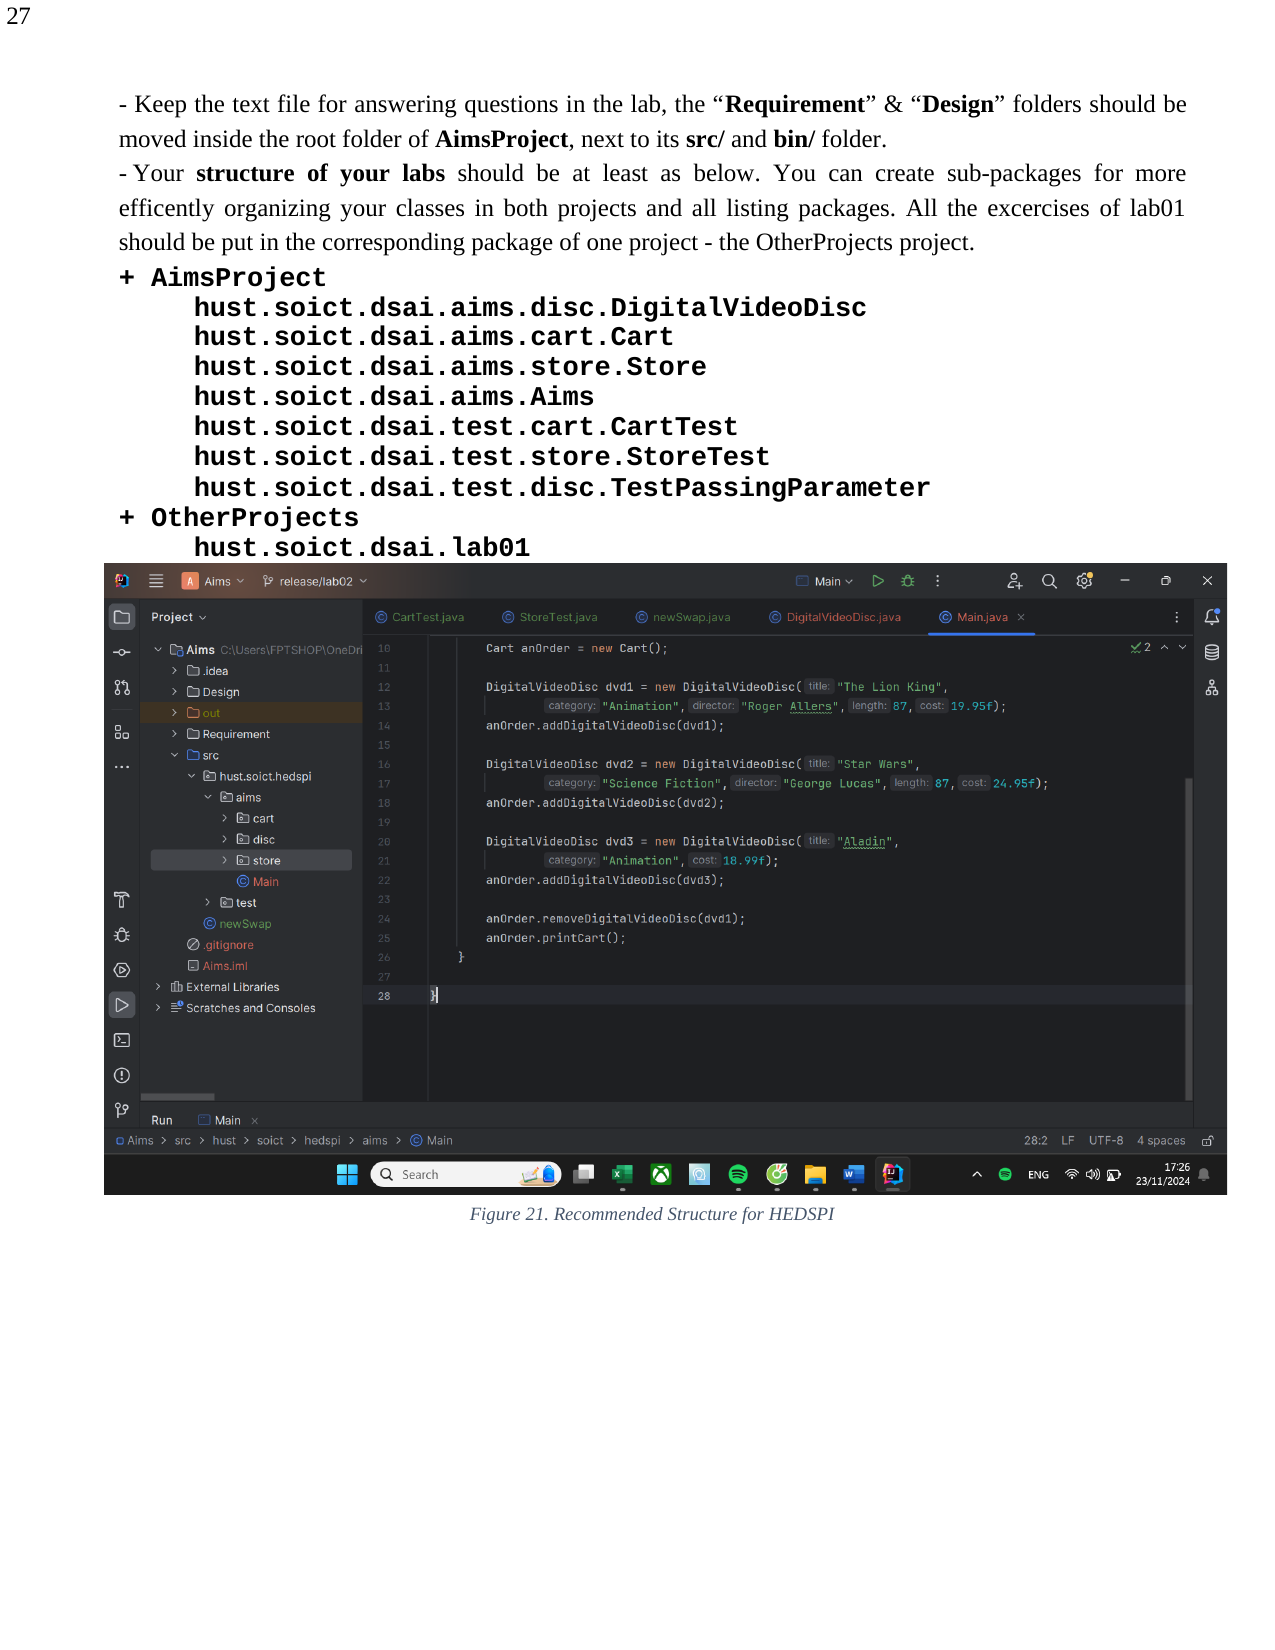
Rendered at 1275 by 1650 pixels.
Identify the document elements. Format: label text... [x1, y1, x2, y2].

list Your structure of your labs should be at least as below. You can create sub-packages for more efficently organizing your classes in both projects and all listing packages. All the excercises of lab01 should be put in the corresponding package of one project - the OtherProjects project. [118, 158, 1187, 256]
text hust.soict.dsai.aims.disc.DigitalVideoDisc hust.soict.dsai.aims.cart.Cart hust.soict.dsai.aims.store.Store hust.soict.dsai.aims.Aims hust.soict.dsai.test.cart.CartTest hust.soict.dsai.test.store.StoreTest hust.soict.dsai.test.disc.TestPassingParameter [193, 293, 1106, 504]
text + OtherProjects [118, 504, 1227, 533]
picture [104, 563, 1228, 1195]
text + AimsProject [118, 262, 1227, 293]
list Keep the text file for answering questions in the lab, the “Requirement” & “Design” folders should be moved inside the root folder of AimsProject, next to its src/ and bin/ folder. [118, 89, 1187, 152]
text hust.soict.dsai.lab01 [193, 533, 1227, 563]
text Figure 21. Recommended Structure for HEDSPI [104, 1203, 1201, 1225]
